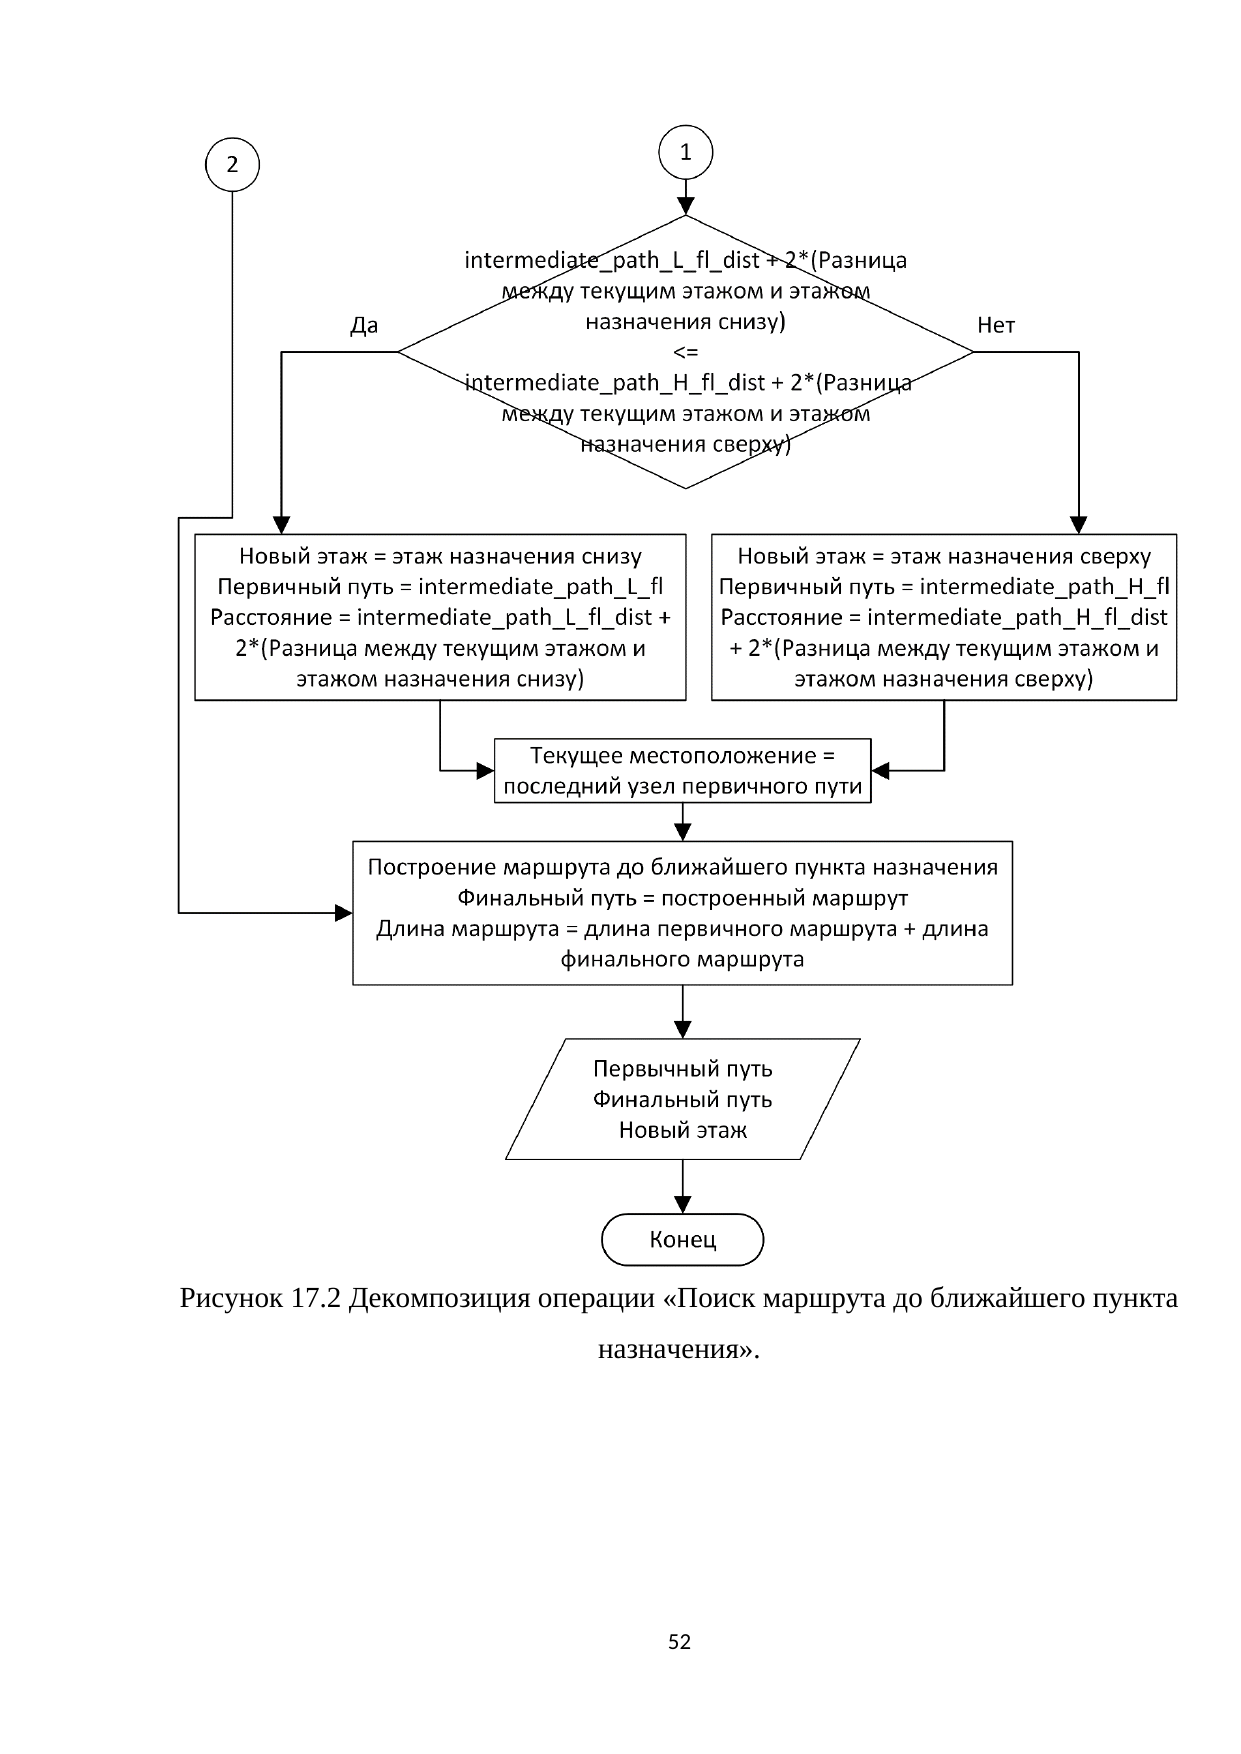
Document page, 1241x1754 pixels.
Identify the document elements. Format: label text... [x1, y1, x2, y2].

text Рисунок 17.2 Декомпозиция операции «Поиск маршрута до ближайшего пункта назначения». [177, 1281, 1181, 1364]
picture [177, 118, 1181, 1267]
